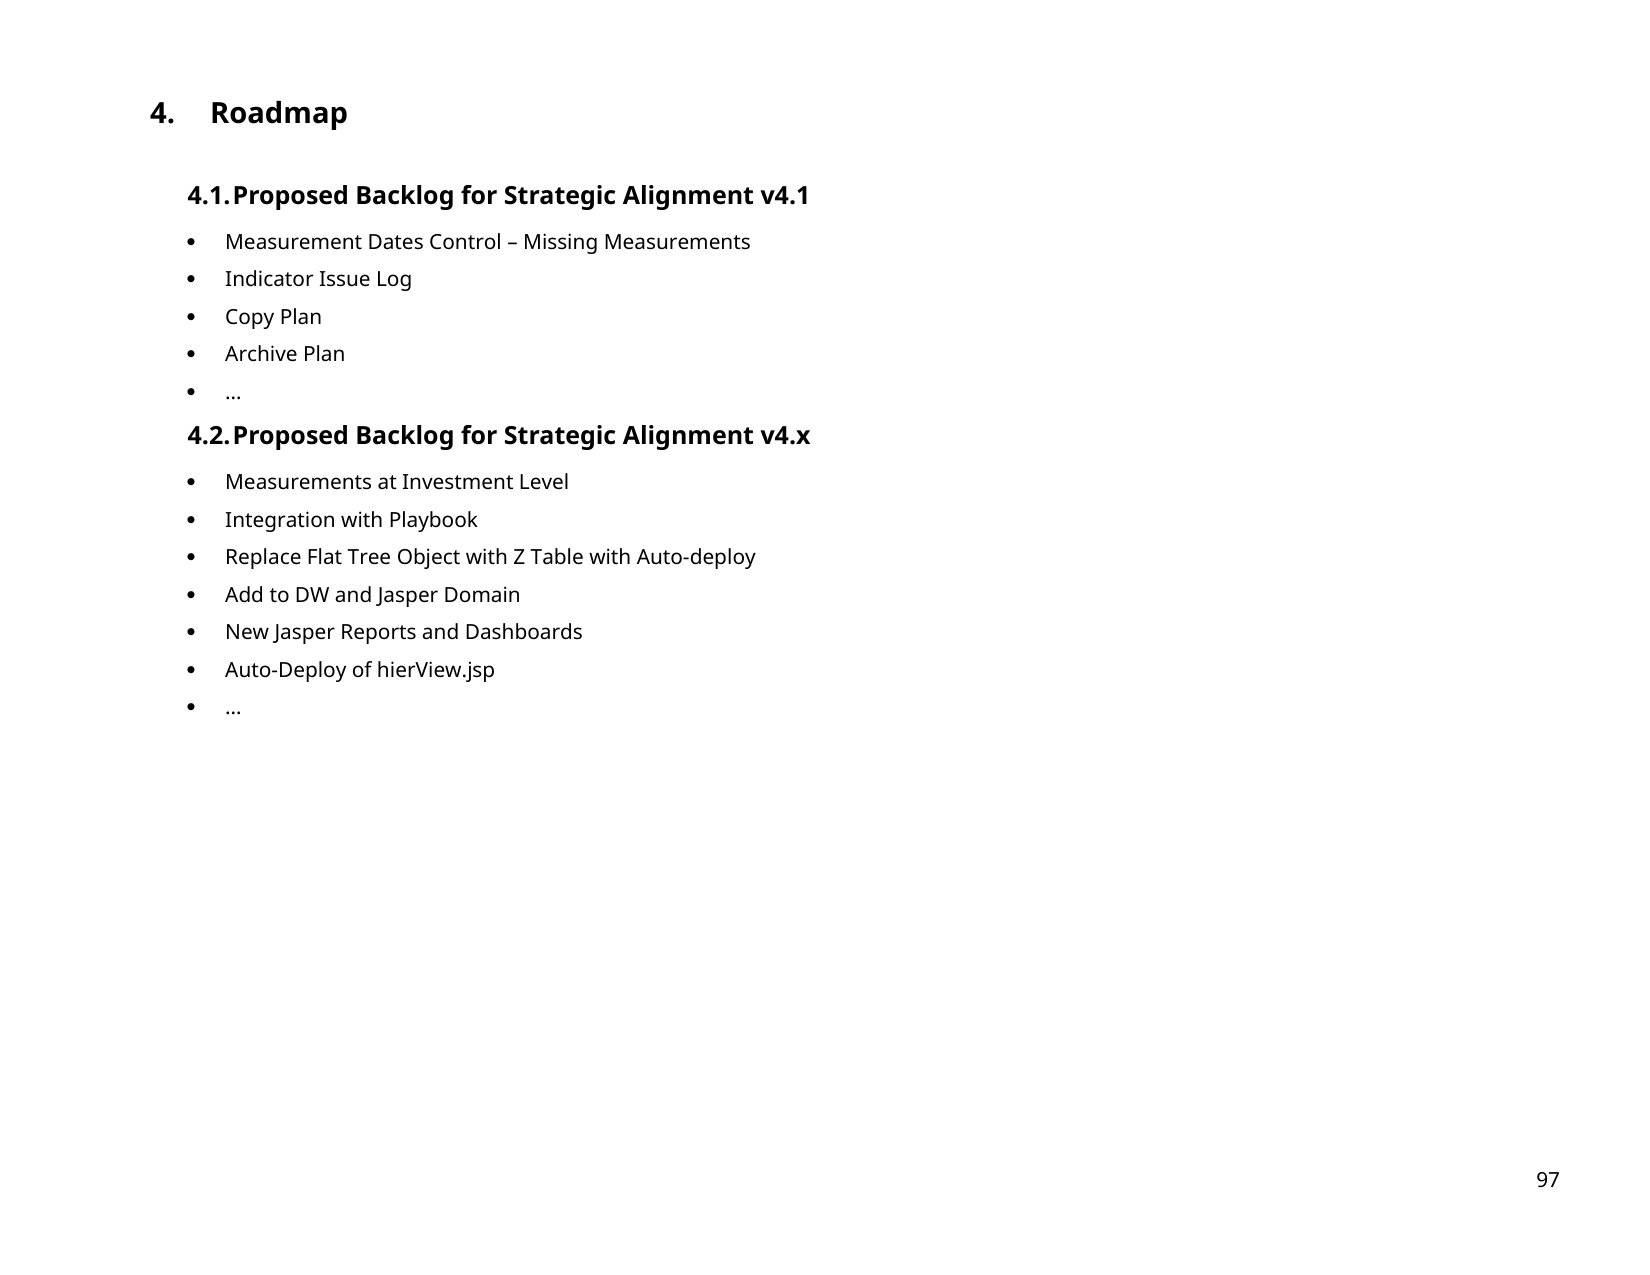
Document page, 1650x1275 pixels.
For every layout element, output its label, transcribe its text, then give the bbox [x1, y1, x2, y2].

list Archive Plan [187, 337, 1560, 368]
list Replace Flat Tree Object with Z Table with Auto-deploy [187, 539, 1560, 571]
subtitle Proposed Backlog for Strategic Alignment v4.x [187, 418, 1560, 452]
list … [187, 374, 1560, 405]
list Add to DW and Jasper Domain [187, 577, 1560, 608]
list Integration with Playbook [187, 502, 1560, 533]
list Auto-Deploy of hierView.jsp [187, 652, 1560, 683]
list New Jasper Reports and Dashboards [187, 614, 1560, 646]
list Measurements at Investment Level [187, 464, 1560, 496]
list … [187, 689, 1560, 721]
list Copy Plan [187, 299, 1560, 330]
list Indicator Issue Log [187, 262, 1560, 293]
subtitle Proposed Backlog for Strategic Alignment v4.1 [187, 178, 1560, 212]
list Measurement Dates Control – Missing Measurements [187, 224, 1560, 255]
subtitle Roadmap [150, 92, 1560, 132]
